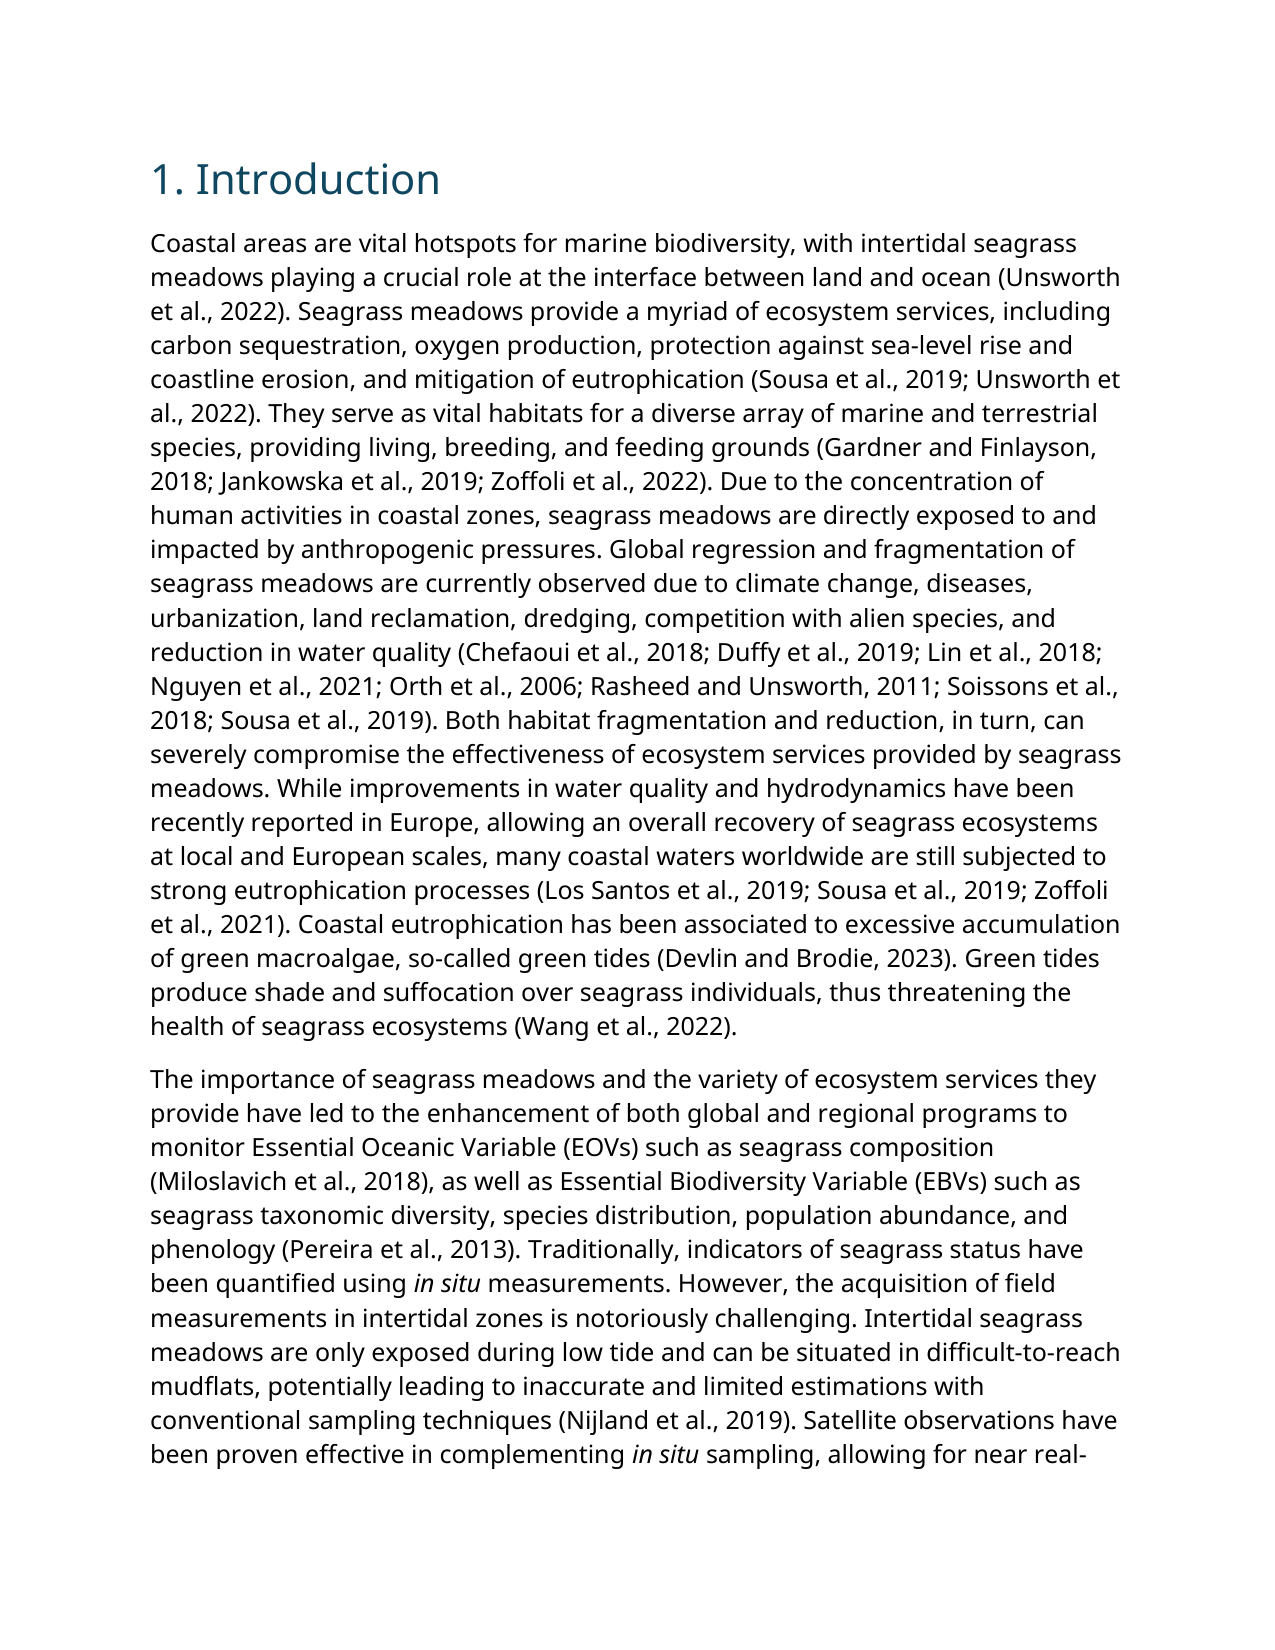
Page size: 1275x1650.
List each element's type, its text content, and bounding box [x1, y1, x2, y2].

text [150, 1062, 1125, 1471]
text Coastal areas are vital hotspots for marine biodiversity, with intertidal seagrass meadows playing a crucial role at the interface between land and ocean (Unsworth et al., 2022). Seagrass meadows provide a myriad of ecosystem services, including carbon sequestration, oxygen production, protection against sea-level rise and coastline erosion, and mitigation of eutrophication (Sousa et al., 2019; Unsworth et al., 2022). They serve as vital habitats for a diverse array of marine and terrestrial species, providing living, breeding, and feeding grounds (Gardner and Finlayson, 2018; Jankowska et al., 2019; Zoffoli et al., 2022). Due to the concentration of human activities in coastal zones, seagrass meadows are directly exposed to and impacted by anthropogenic pressures. Global regression and fragmentation of seagrass meadows are currently observed due to climate change, diseases, urbanization, land reclamation, dredging, competition with alien species, and reduction in water quality (Chefaoui et al., 2018; Duffy et al., 2019; Lin et al., 2018; Nguyen et al., 2021; Orth et al., 2006; Rasheed and Unsworth, 2011; Soissons et al., 2018; Sousa et al., 2019). Both habitat fragmentation and reduction, in turn, can severely compromise the effectiveness of ecosystem services provided by seagrass meadows. While improvements in water quality and hydrodynamics have been recently reported in Europe, allowing an overall recovery of seagrass ecosystems at local and European scales, many coastal waters worldwide are still subjected to strong eutrophication processes (Los Santos et al., 2019; Sousa et al., 2019; Zoffoli et al., 2021). Coastal eutrophication has been associated to excessive accumulation of green macroalgae, so-called green tides (Devlin and Brodie, 2023). Green tides produce shade and suffocation over seagrass individuals, thus threatening the health of seagrass ecosystems (Wang et al., 2022). [150, 226, 1125, 1043]
subtitle 1. Introduction [150, 150, 1125, 207]
